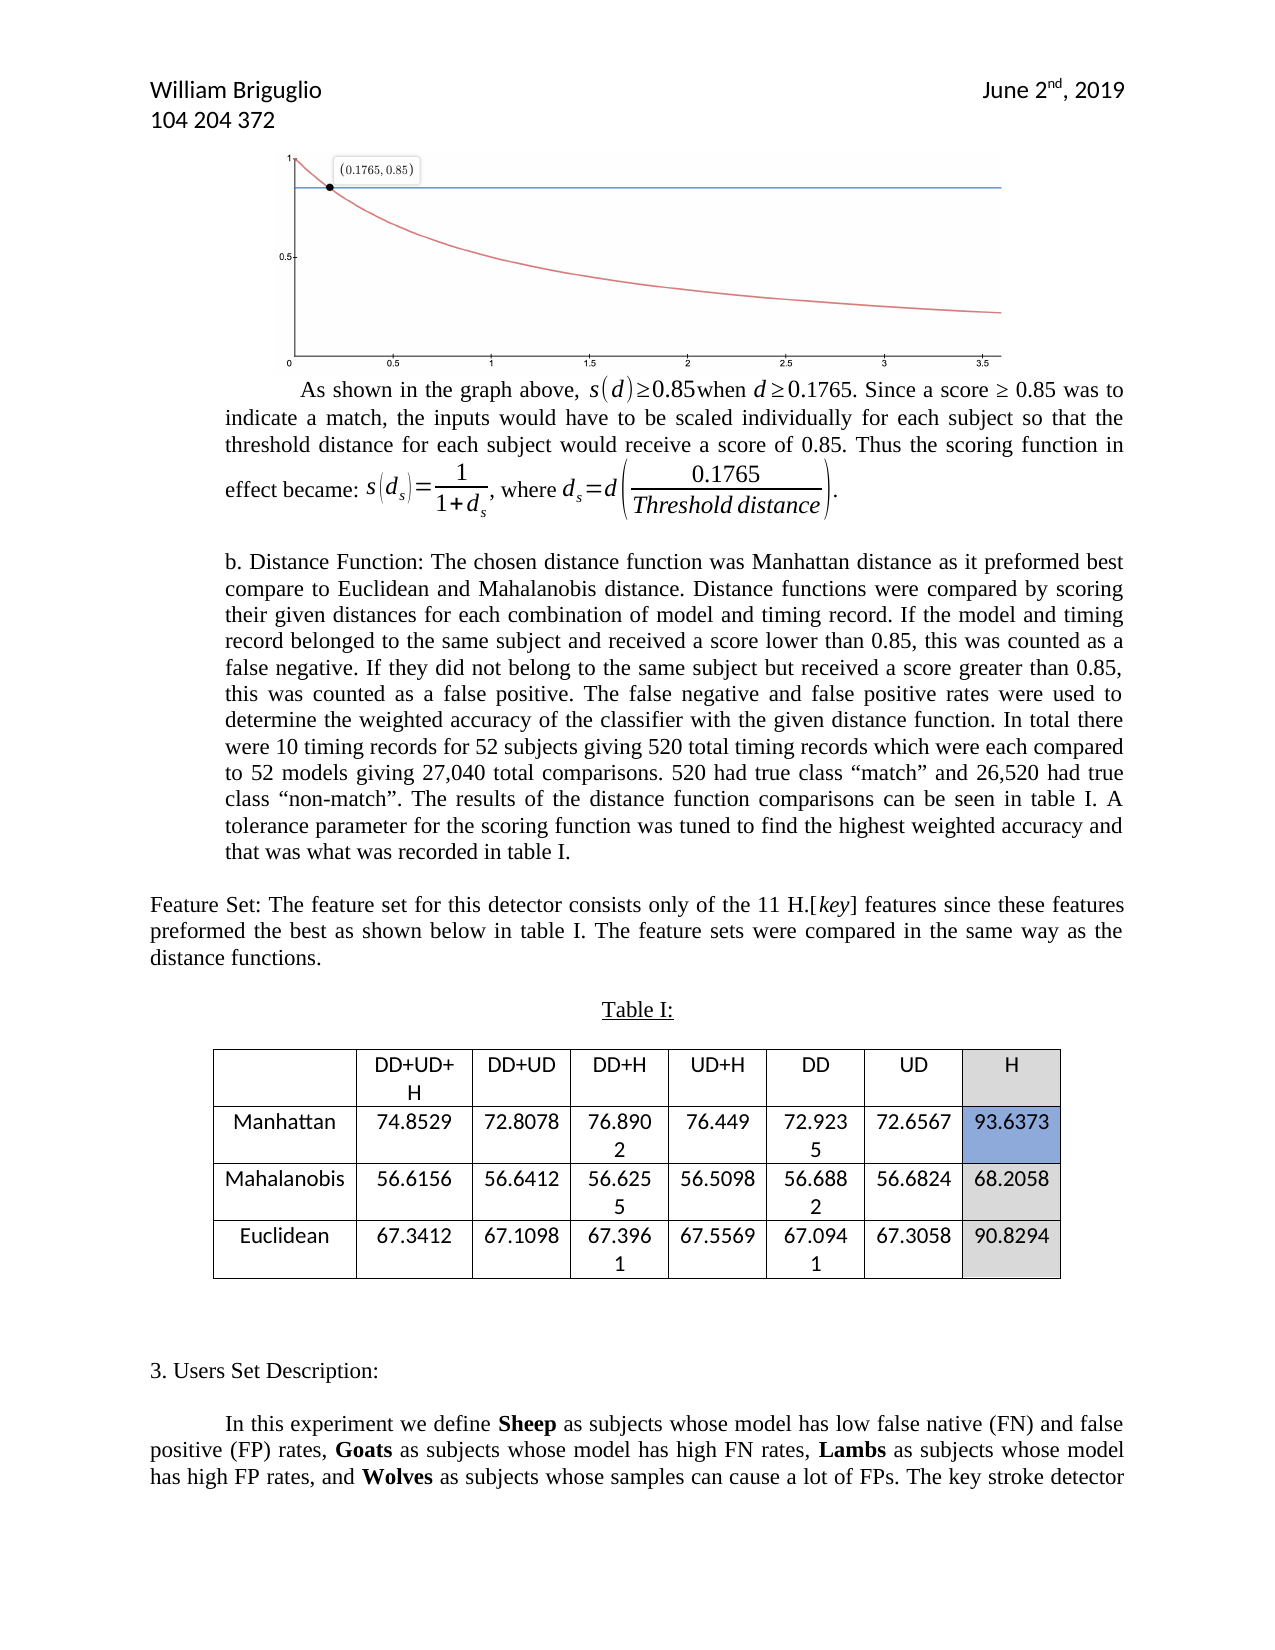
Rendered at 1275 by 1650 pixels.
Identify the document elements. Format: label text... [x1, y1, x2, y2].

table_cell 74.8529 [357, 1107, 472, 1163]
table_cell 67.3412 [357, 1221, 472, 1277]
table_cell 67.5569 [669, 1221, 766, 1277]
text As shown in the graph above, when 1765. Since a score ≥ 0.85 was to indicate a match, the inputs would have to be scaled individually for each subject so that the threshold distance for each subject would receive a score of 0.85. Thus the scoring function in effect became: , where . [225, 374, 1125, 522]
table_cell Mahalanobis [214, 1164, 356, 1220]
text Table I: [150, 996, 1125, 1023]
table_header UD+H [669, 1050, 766, 1106]
table_cell 67.0941 [767, 1221, 864, 1277]
table_cell Euclidean [214, 1221, 356, 1277]
table_header H [963, 1050, 1060, 1106]
text b. Distance Function: The chosen distance function was Manhattan distance as it preformed best compare to Euclidean and Mahalanobis distance. Distance functions were compared by scoring their given distances for each combination of model and timing record. If the model and timing record belonged to the same subject and received a score lower than 0.85, this was counted as a false negative. If they did not belong to the same subject but received a score greater than 0.85, this was counted as a false positive. The false negative and false positive rates were used to determine the weighted accuracy of the classifier with the given distance function. In total there were 10 timing records for 52 subjects giving 520 total timing records which were each compared to 52 models giving 27,040 total comparisons. 520 had true class “match” and 26,520 had true class “non-match”. The results of the distance function comparisons can be seen in table I. A tolerance parameter for the scoring function was tuned to find the highest weighted accuracy and that was what was recorded in table I. [225, 548, 1125, 864]
table_cell 72.8078 [473, 1107, 570, 1163]
table_cell 90.8294 [963, 1221, 1060, 1277]
table_cell 67.1098 [473, 1221, 570, 1277]
text 3. Users Set Description: [150, 1357, 1125, 1384]
table_header DD+UD+H [357, 1050, 472, 1106]
table_cell 72.6567 [865, 1107, 962, 1163]
table_header DD [767, 1050, 864, 1106]
table_header DD+H [571, 1050, 668, 1106]
table_cell 56.6882 [767, 1164, 864, 1220]
text Feature Set: The feature set for this detector consists only of the 11 H.[key] features since these features preformed the best as shown below in table I. The feature sets were compared in the same way as the distance functions. [150, 891, 1125, 970]
table_cell 68.2058 [963, 1164, 1060, 1220]
table_cell 76.8902 [571, 1107, 668, 1163]
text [150, 1410, 1125, 1489]
table_cell 56.6255 [571, 1164, 668, 1220]
table_cell 76.449 [669, 1107, 766, 1163]
table_header UD [865, 1050, 962, 1106]
table_cell 67.3058 [865, 1221, 962, 1277]
table_cell 56.5098 [669, 1164, 766, 1220]
picture [273, 150, 1002, 375]
table_header [214, 1050, 356, 1106]
table_header DD+UD [473, 1050, 570, 1106]
table_cell 56.6156 [357, 1164, 472, 1220]
table_cell 56.6824 [865, 1164, 962, 1220]
table_cell Manhattan [214, 1107, 356, 1163]
table_cell 93.6373 [963, 1107, 1060, 1163]
table_cell 67.3961 [571, 1221, 668, 1277]
table_cell 56.6412 [473, 1164, 570, 1220]
table_cell 72.9235 [767, 1107, 864, 1163]
